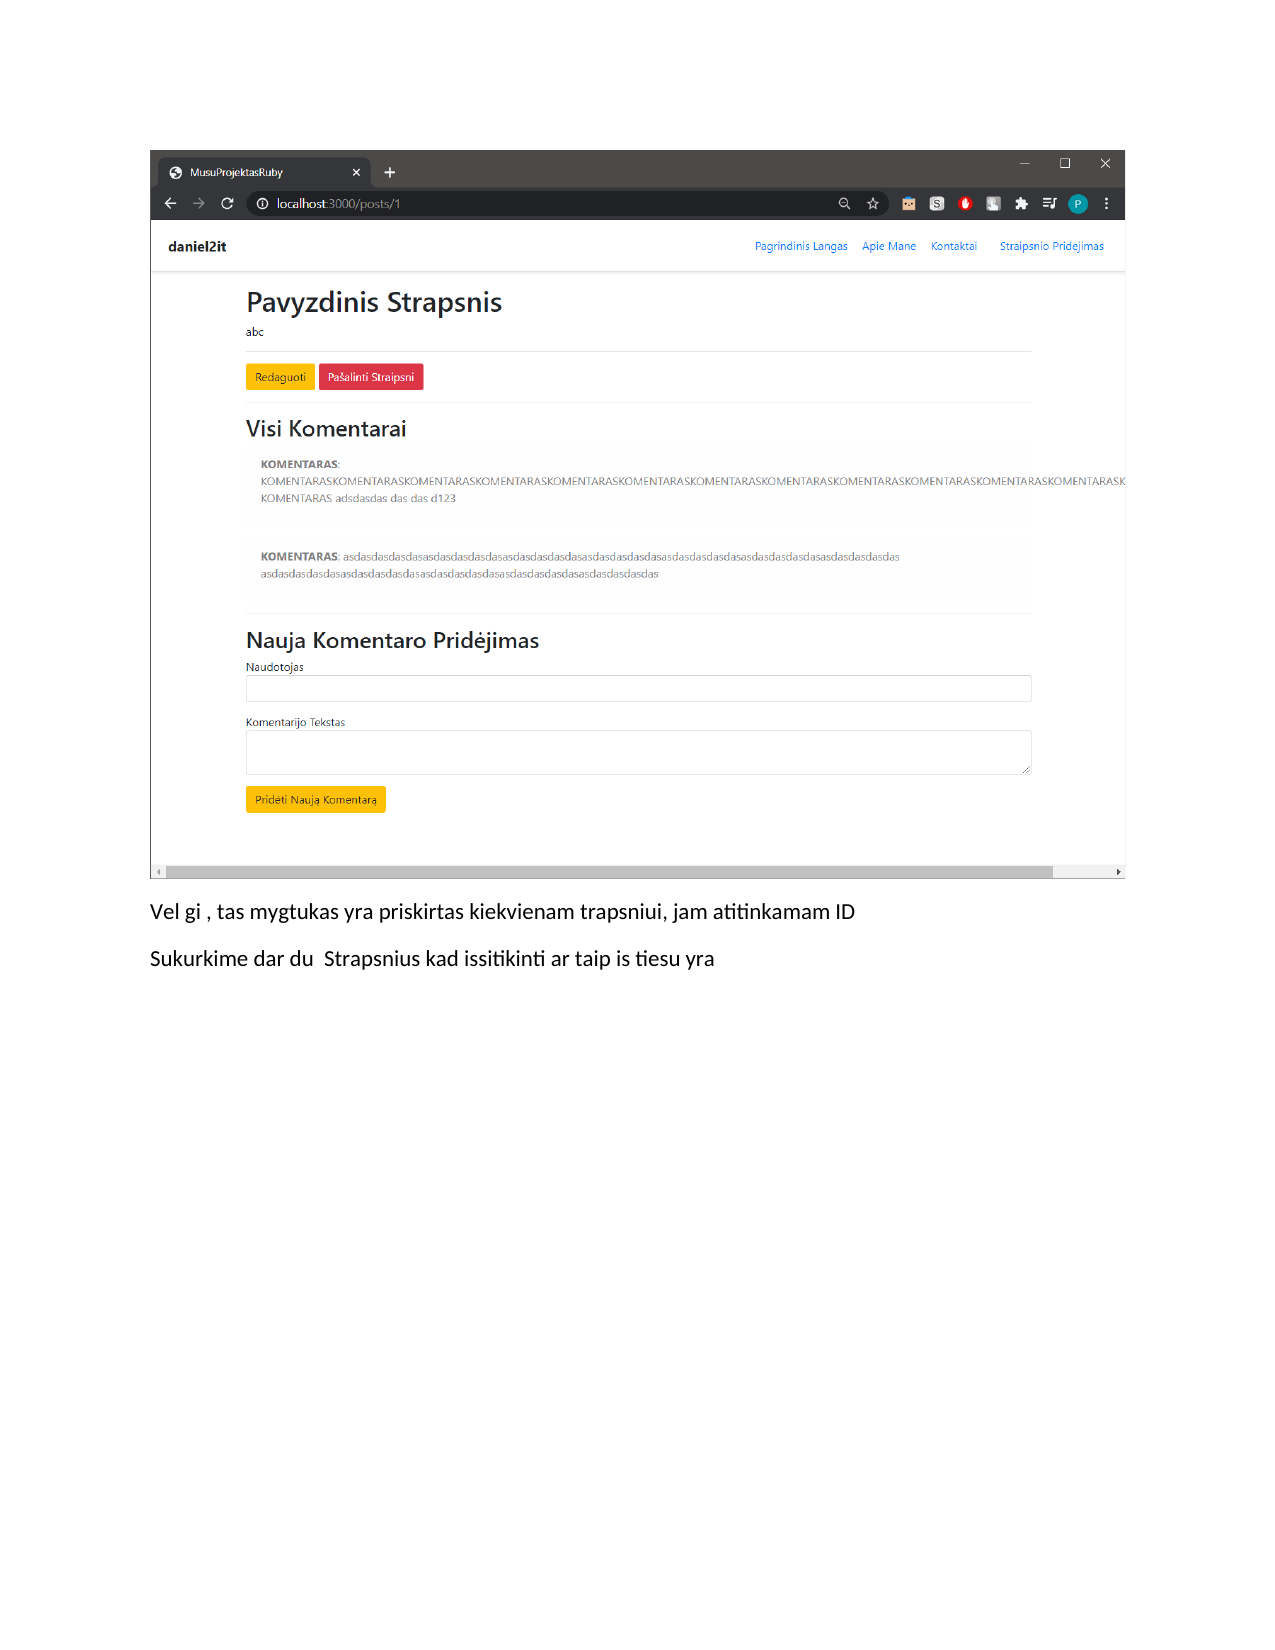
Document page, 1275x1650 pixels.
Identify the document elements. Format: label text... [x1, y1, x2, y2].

text Vel gi , tas mygtukas yra priskirtas kiekvienam trapsniui, jam atitinkamam ID [150, 897, 1125, 925]
text Sukurkime dar du Strapsnius kad issitikinti ar taip is tiesu yra [150, 944, 1125, 972]
picture [150, 150, 1125, 879]
